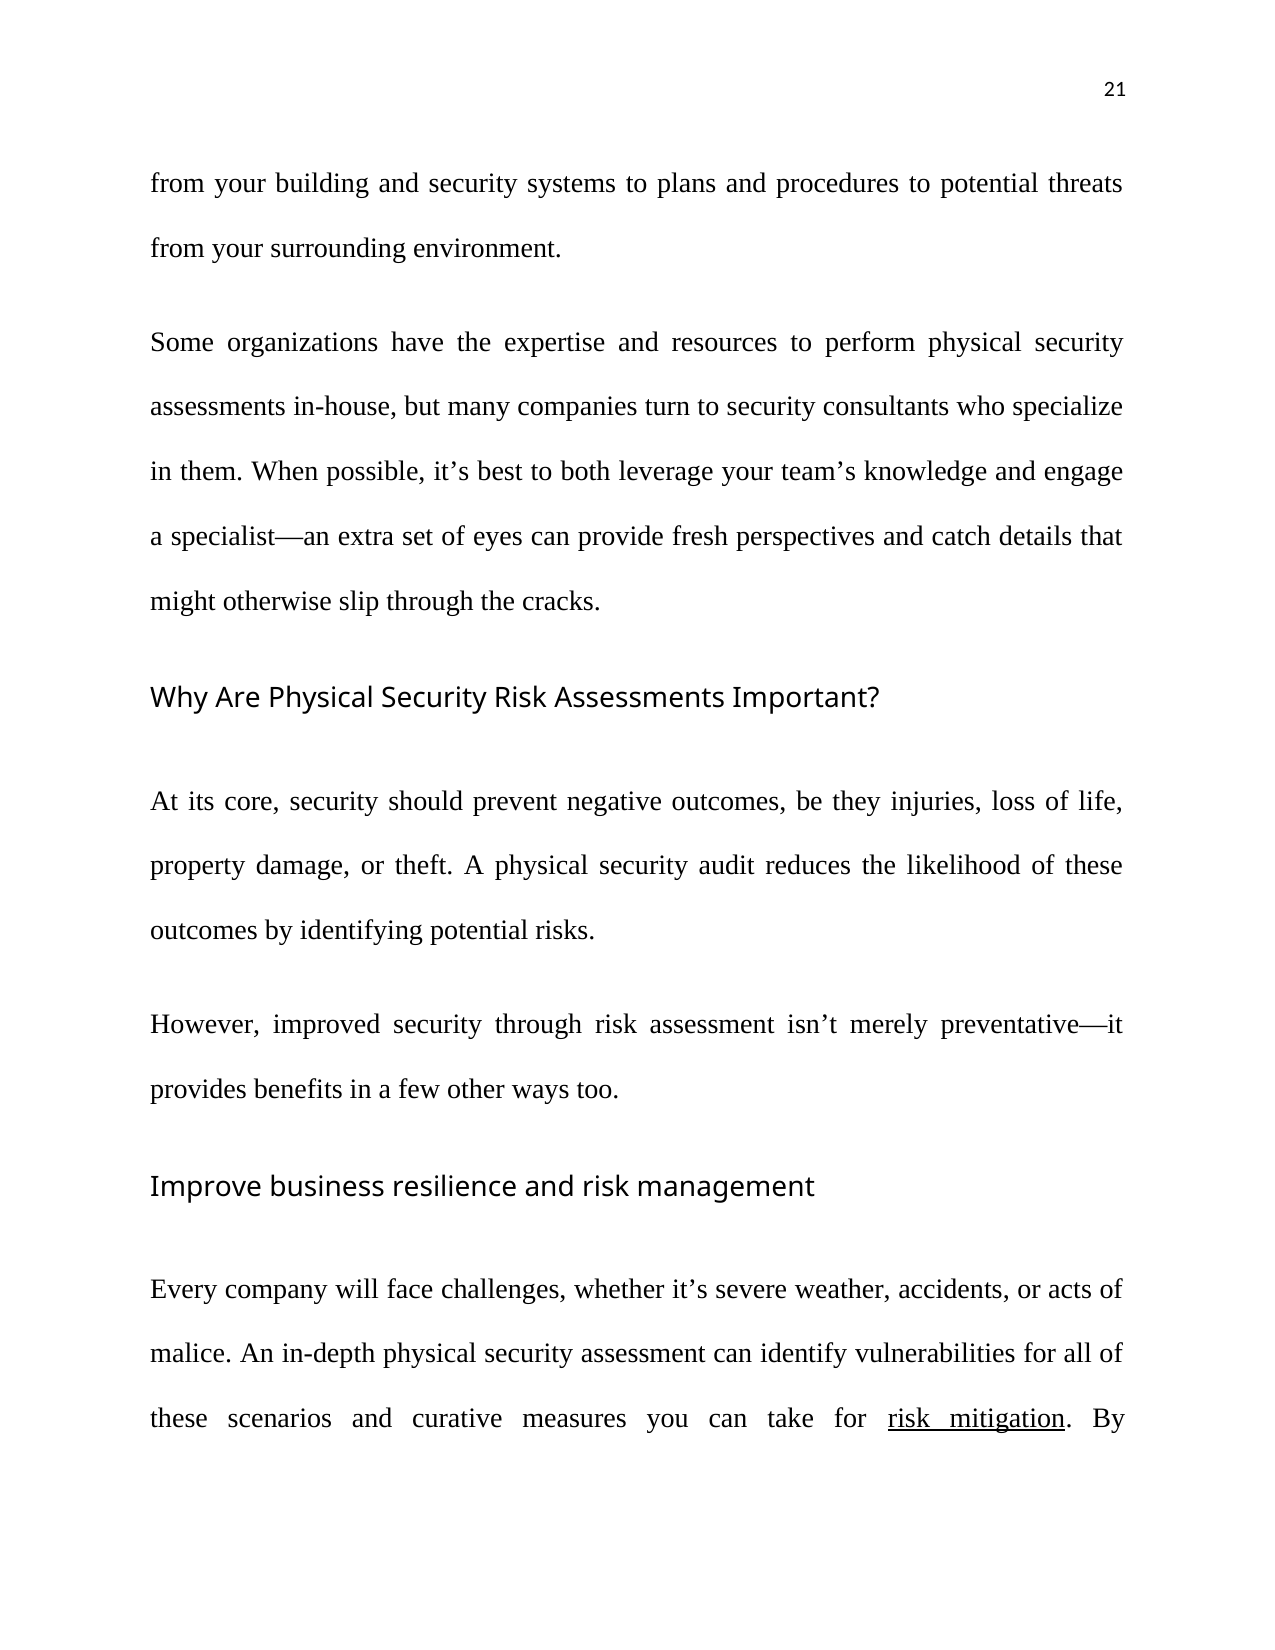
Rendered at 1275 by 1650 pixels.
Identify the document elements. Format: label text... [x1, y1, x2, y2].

subtitle Why Are Physical Security Risk Assessments Important? [150, 678, 1125, 716]
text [150, 1272, 1125, 1434]
subtitle Improve business resilience and risk management [150, 1166, 1125, 1204]
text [150, 166, 1125, 263]
text However, improved security through risk assessment isn’t merely preventative—it provides benefits in a few other ways too. [150, 1007, 1125, 1104]
text At its core, security should prevent negative outcomes, be they injuries, loss of life, property damage, or theft. A physical security audit reduces the likelihood of these outcomes by identifying potential risks. [150, 783, 1125, 946]
text Some organizations have the expertise and resources to perform physical security assessments in-house, but many companies turn to security consultants who specialize in them. When possible, it’s best to both leverage your team’s knowledge and engage a specialist—an extra set of eyes can provide fresh perspectives and catch details that might otherwise slip through the cracks. [150, 324, 1125, 616]
